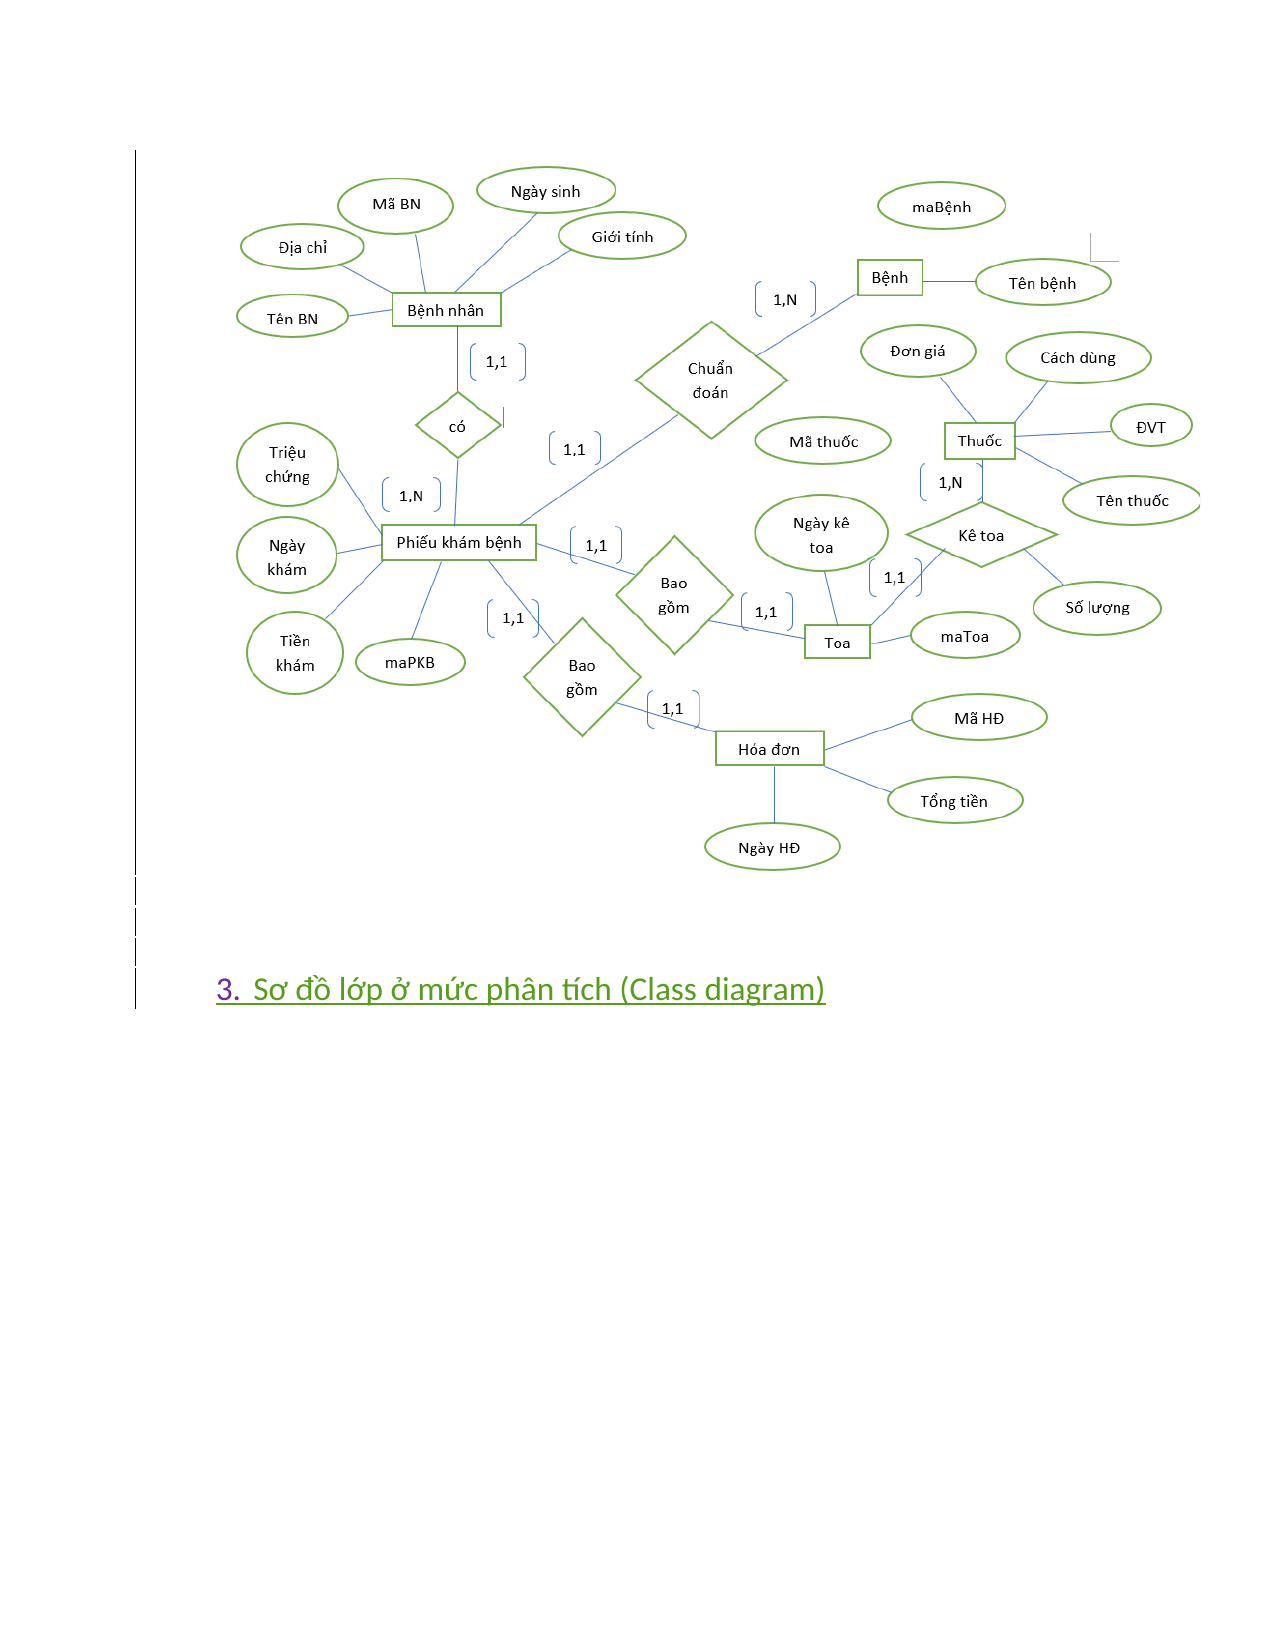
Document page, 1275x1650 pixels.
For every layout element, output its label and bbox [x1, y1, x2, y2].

picture [225, 150, 1200, 876]
